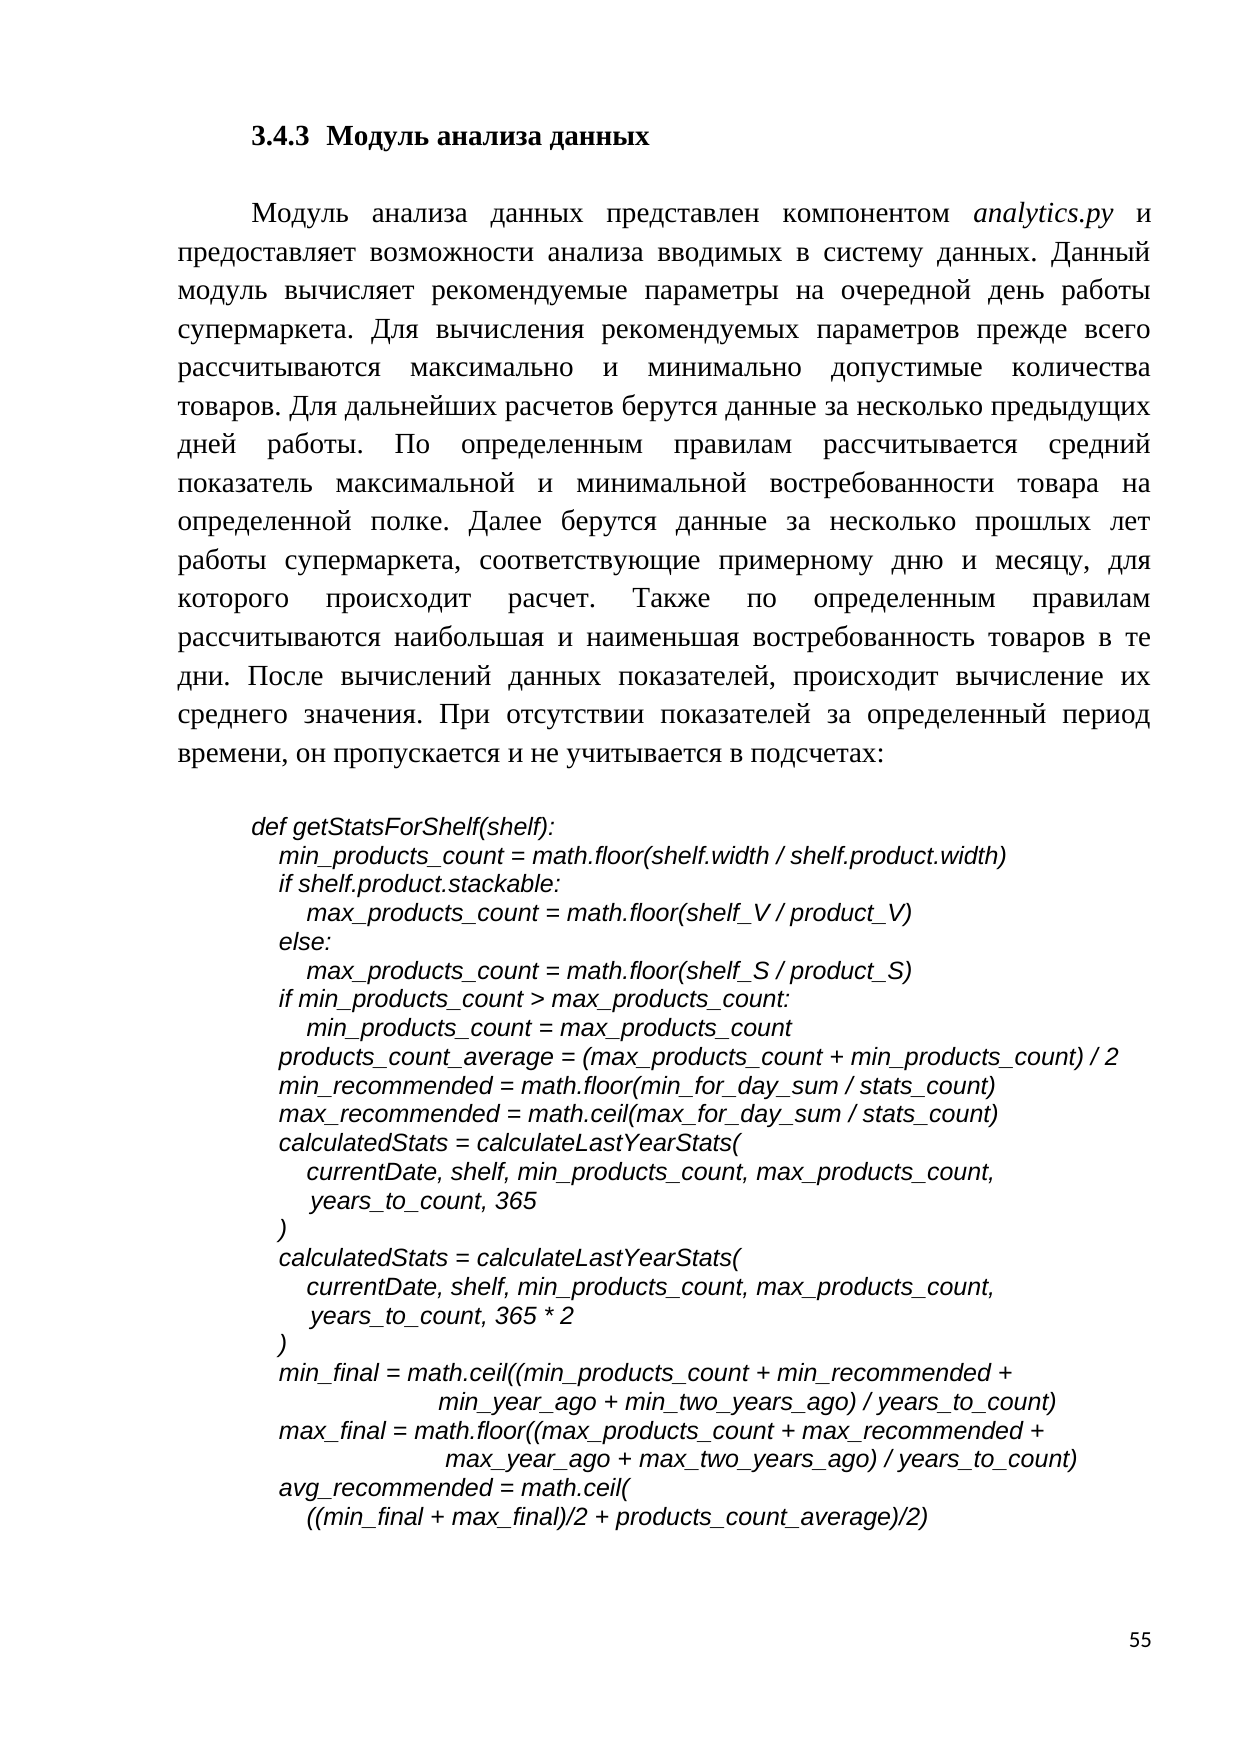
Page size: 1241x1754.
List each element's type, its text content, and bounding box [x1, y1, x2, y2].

text min_year_ago + min_two_years_ago) / years_to_count) [177, 1387, 1152, 1416]
text max_products_count = math.floor(shelf_V / product_V) [177, 898, 1152, 927]
text ) [177, 1329, 1152, 1358]
text min_recommended = math.floor(min_for_day_sum / stats_count) [177, 1071, 1152, 1099]
text min_products_count = max_products_count [177, 1013, 1152, 1042]
text calculatedStats = calculateLastYearStats( [177, 1243, 1152, 1272]
text min_final = math.ceil((min_products_count + min_recommended + [177, 1358, 1152, 1387]
text Модуль анализа данных представлен компонентом analytics.py и предоставляет возможности анализа вводимых в систему данных. Данный модуль вычисляет рекомендуемые параметры на очередной день работы супермаркета. Для вычисления рекомендуемых параметров прежде всего рассчитываются максимально и минимально допустимые количества товаров. Для дальнейших расчетов берутся данные за несколько предыдущих дней работы. По определенным правилам рассчитывается средний показатель максимальной и минимальной востребованности товара на определенной полке. Далее берутся данные за несколько прошлых лет работы супермаркета, соответствующие примерному дню и месяцу, для которого происходит расчет. Также по определенным правилам рассчитываются наибольшая и наименьшая востребованность товаров в те дни. После вычислений данных показателей, происходит вычисление их среднего значения. При отсутствии показателей за определенный период времени, он пропускается и не учитывается в подсчетах: [177, 195, 1152, 768]
text ((min_final + max_final)/2 + products_count_average)/2) [177, 1502, 1152, 1531]
text avg_recommended = math.ceil( [177, 1473, 1152, 1502]
text if min_products_count > max_products_count: [177, 984, 1152, 1013]
text if shelf.product.stackable: [177, 869, 1152, 898]
text min_products_count = math.floor(shelf.width / shelf.product.width) [177, 841, 1152, 869]
text calculatedStats = calculateLastYearStats( [177, 1128, 1152, 1157]
text else: [177, 927, 1152, 956]
text products_count_average = (max_products_count + min_products_count) / 2 [177, 1042, 1152, 1071]
text max_products_count = math.floor(shelf_S / product_S) [177, 956, 1152, 984]
text currentDate, shelf, min_products_count, max_products_count, years_to_count, 365 * 2 [251, 1272, 1152, 1329]
text max_recommended = math.ceil(max_for_day_sum / stats_count) [177, 1099, 1152, 1128]
subtitle Модуль анализа данных [251, 118, 1152, 152]
text currentDate, shelf, min_products_count, max_products_count, years_to_count, 365 [251, 1157, 1152, 1214]
text ) [177, 1214, 1152, 1243]
text max_year_ago + max_two_years_ago) / years_to_count) [177, 1444, 1152, 1473]
text def getStatsForShelf(shelf): [177, 812, 1152, 841]
text max_final = math.floor((max_products_count + max_recommended + [177, 1416, 1152, 1444]
